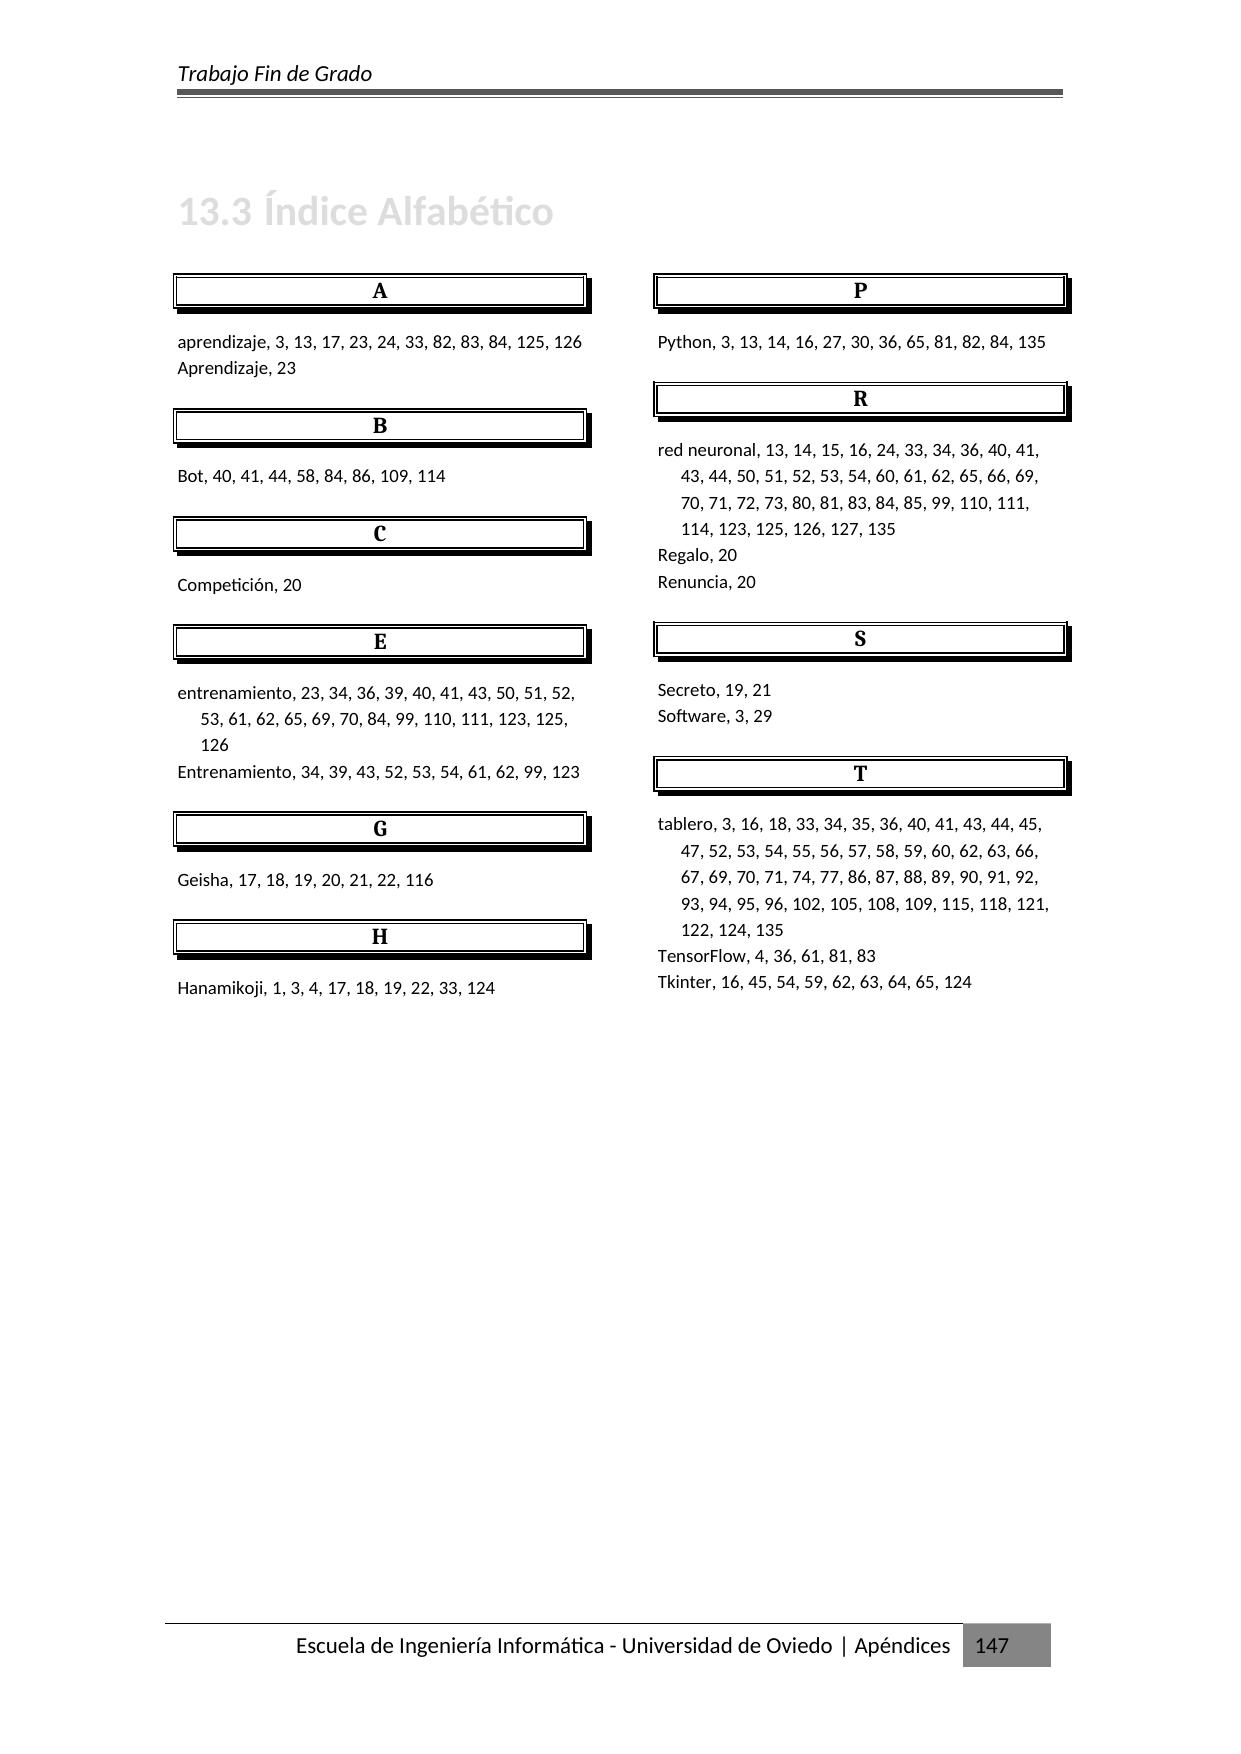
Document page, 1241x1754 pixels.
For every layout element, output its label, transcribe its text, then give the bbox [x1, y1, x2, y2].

text tablero, 3, 16, 18, 33, 34, 35, 36, 40, 41, 43, 44, 45, 47, 52, 53, 54, 55, 56, 57, 58, 59, 60, 62, 63, 66, 67, 69, 70, 71, 74, 77, 86, 87, 88, 89, 90, 91, 92, 93, 94, 95, 96, 102, 105, 108, 109, 115, 118, 121, 122, 124, 135 [658, 813, 1063, 941]
text Secreto, 19, 21 [658, 678, 1063, 701]
text Software, 3, 29 [658, 704, 1063, 727]
subtitle Índice Alfabético [177, 185, 1063, 236]
text Geisha, 17, 18, 19, 20, 21, 22, 116 [177, 868, 583, 891]
text TensorFlow, 4, 36, 61, 81, 83 [658, 944, 1063, 967]
text Aprendizaje, 23 [177, 356, 583, 379]
text Competición, 20 [177, 573, 583, 596]
text Hanamikoji, 1, 3, 4, 17, 18, 19, 22, 33, 124 [177, 976, 583, 999]
text red neuronal, 13, 14, 15, 16, 24, 33, 34, 36, 40, 41, 43, 44, 50, 51, 52, 53, 54, 60, 61, 62, 65, 66, 69, 70, 71, 72, 73, 80, 81, 83, 84, 85, 99, 110, 111, 114, 123, 125, 126, 127, 135 [658, 438, 1063, 540]
text Python, 3, 13, 14, 16, 27, 30, 36, 65, 81, 82, 84, 135 [658, 330, 1063, 353]
text entrenamiento, 23, 34, 36, 39, 40, 41, 43, 50, 51, 52, 53, 61, 62, 65, 69, 70, 84, 99, 110, 111, 123, 125, 126 [177, 681, 583, 756]
text Renuncia, 20 [658, 570, 1063, 593]
text Bot, 40, 41, 44, 58, 84, 86, 109, 114 [177, 464, 583, 487]
text Tkinter, 16, 45, 54, 59, 62, 63, 64, 65, 124 [658, 971, 1063, 994]
text aprendizaje, 3, 13, 17, 23, 24, 33, 82, 83, 84, 125, 126 [177, 330, 583, 353]
text Regalo, 20 [658, 544, 1063, 567]
text Entrenamiento, 34, 39, 43, 52, 53, 54, 61, 62, 99, 123 [177, 760, 583, 783]
